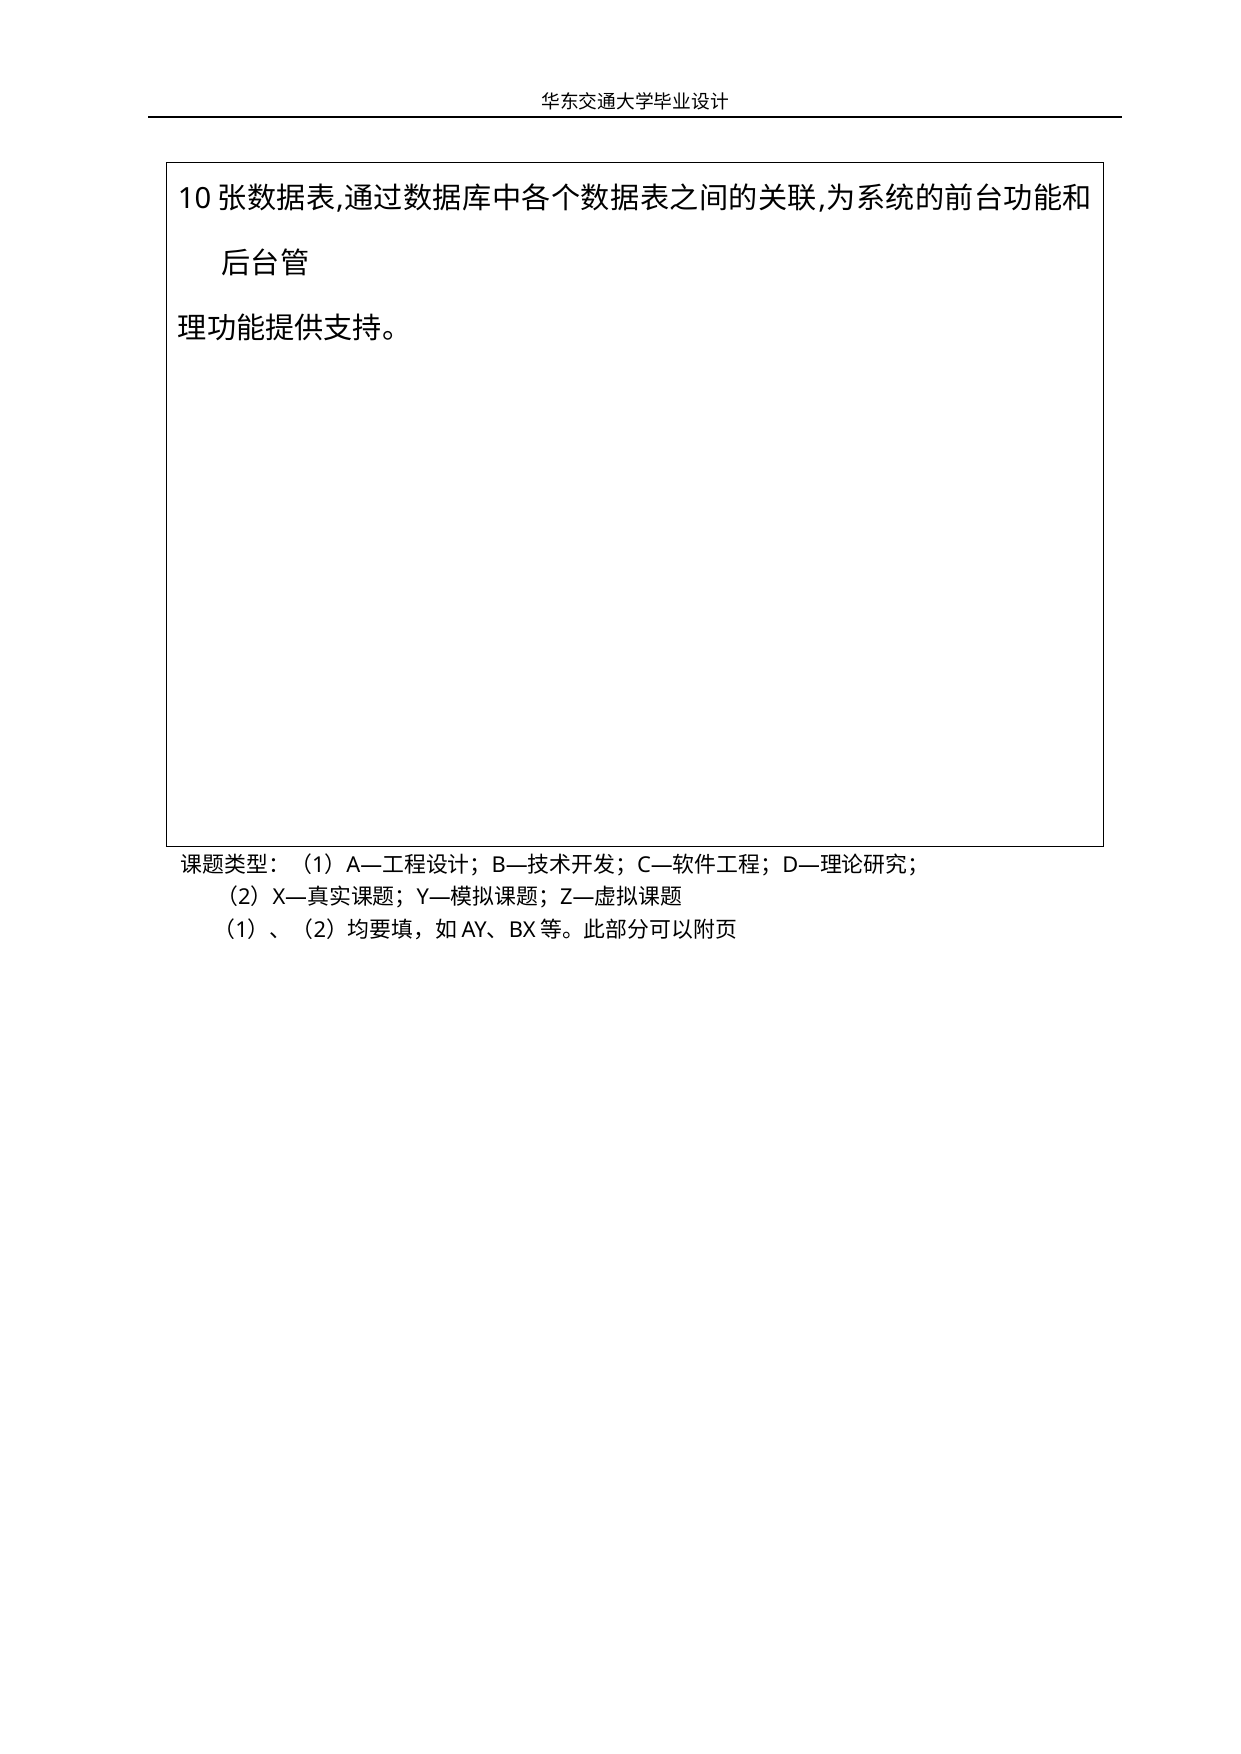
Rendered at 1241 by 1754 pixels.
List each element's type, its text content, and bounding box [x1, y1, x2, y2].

text 课题类型：（1）A—工程设计；B—技术开发；C—软件工程；D—理论研究； [148, 847, 1122, 879]
text （1）、（2）均要填，如AY、BX等。此部分可以附页 [148, 912, 1122, 944]
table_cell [167, 163, 1103, 846]
text （2）X—真实课题；Y—模拟课题；Z—虚拟课题 [148, 879, 1122, 912]
